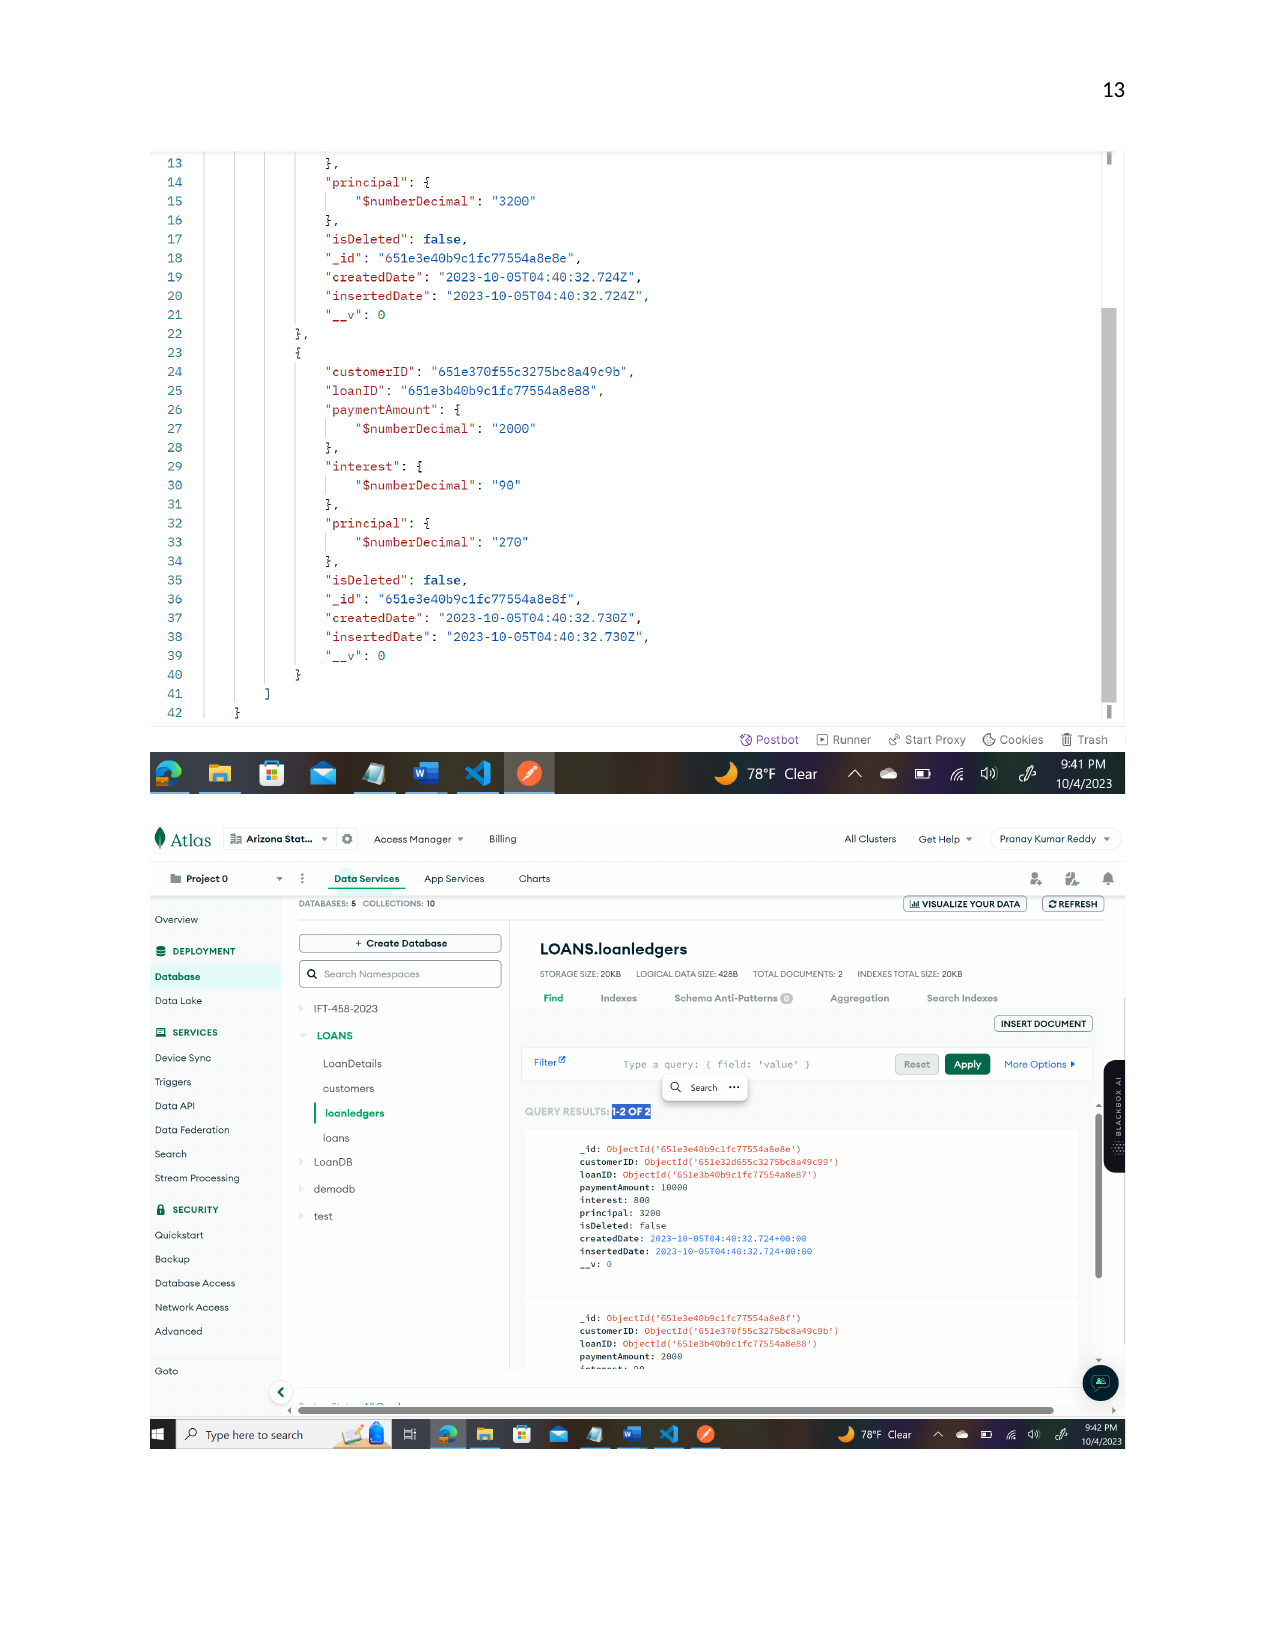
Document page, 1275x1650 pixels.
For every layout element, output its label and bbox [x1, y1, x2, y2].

picture [150, 822, 1125, 1449]
picture [150, 150, 1125, 794]
